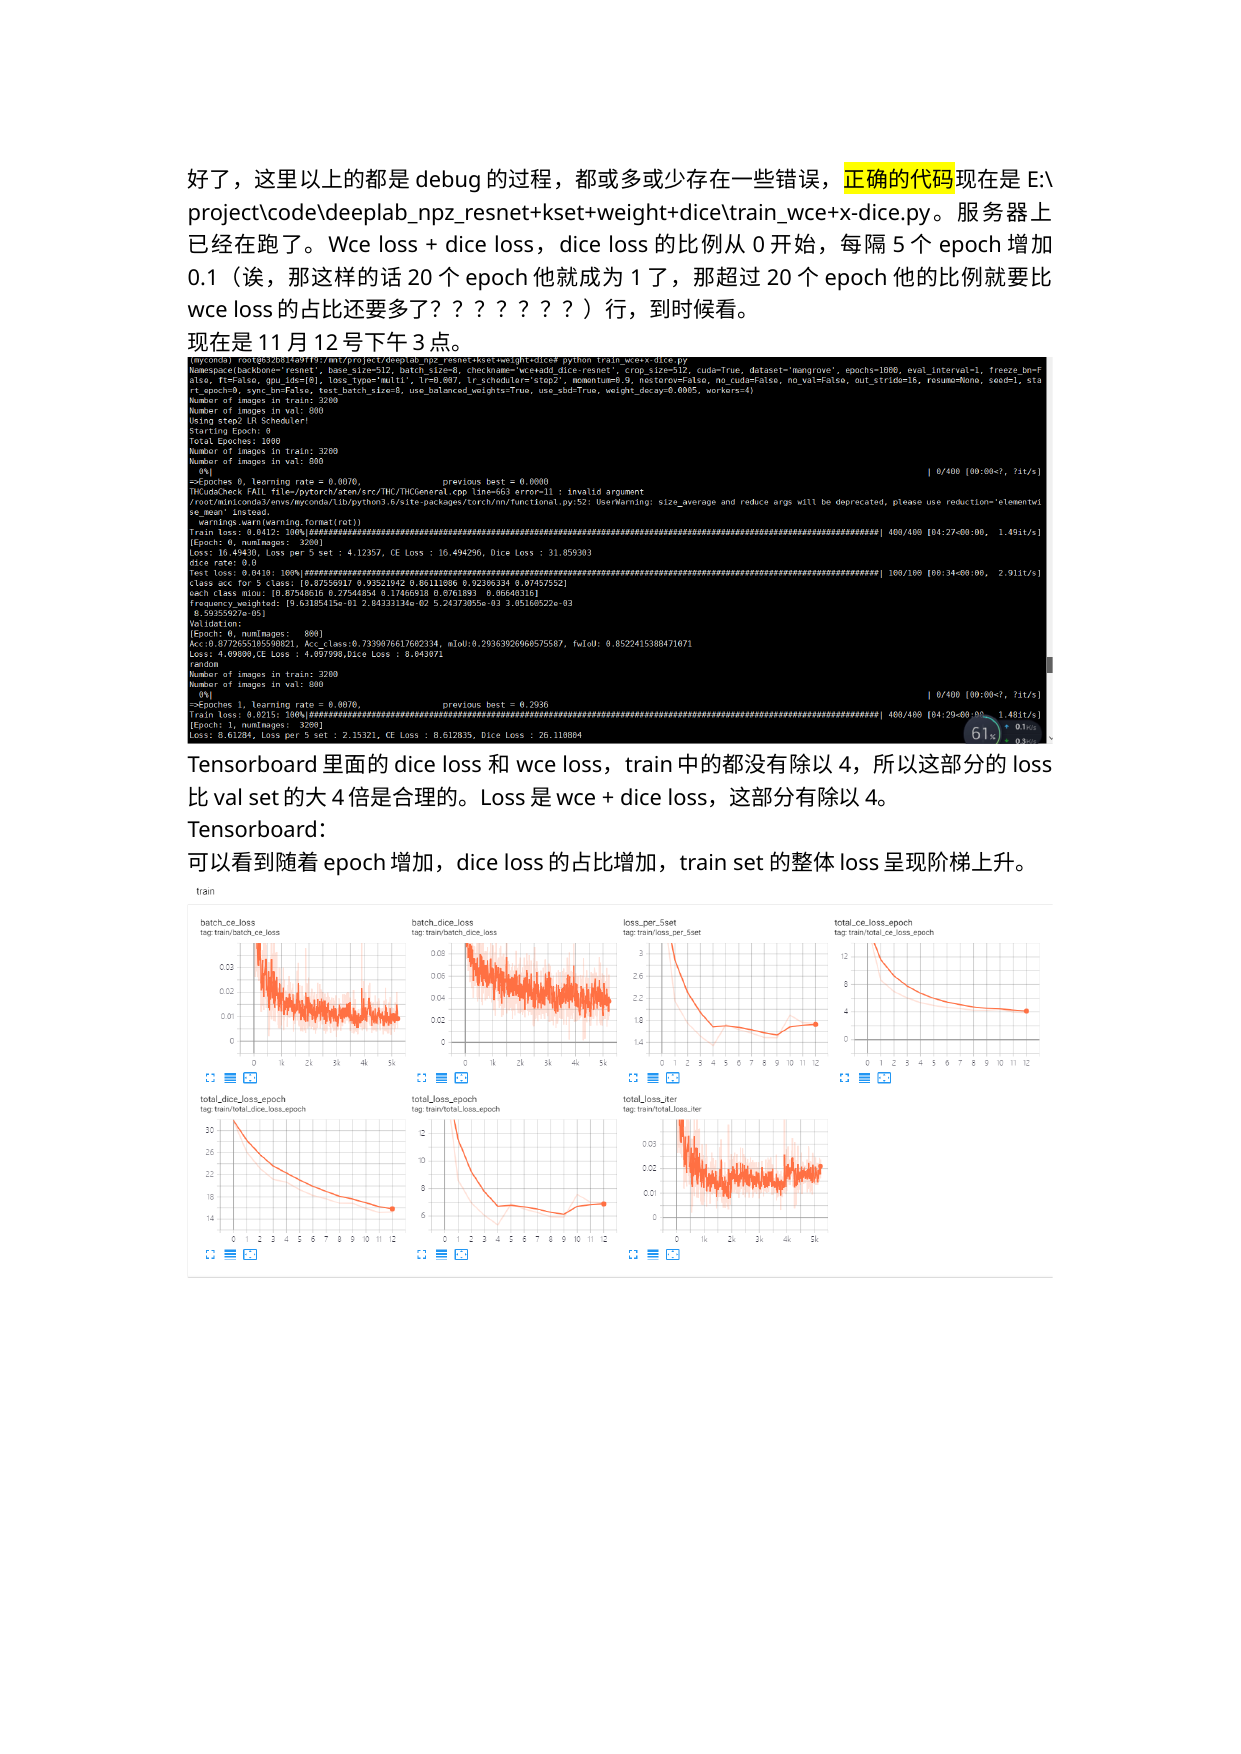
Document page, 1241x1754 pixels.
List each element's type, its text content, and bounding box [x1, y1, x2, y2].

text 现在是11月12号下午3点。 [187, 324, 1053, 357]
text Tensorboard： [187, 812, 1053, 844]
text 可以看到随着epoch增加，dice loss的占比增加，train set 的整体loss呈现阶梯上升。 [187, 844, 1053, 877]
picture [187, 357, 1053, 744]
text Tensorboard里面的dice loss 和 wce loss，train中的都没有除以4，所以这部分的loss比val set的大4倍是合理的。Loss是wce + dice loss，这部分有除以4。 [187, 747, 1053, 812]
picture [187, 877, 1053, 1279]
text 好了，这里以上的都是debug的过程，都或多或少存在一些错误，正确的代码现在是E:\project\code\deeplab_npz_resnet+kset+weight+dice\train_wce+x-dice.py。服务器上已经在跑了。Wce loss + dice loss，dice loss的比例从0开始，每隔5个epoch增加0.1（诶，那这样的话20个epoch他就成为1了，那超过20个epoch他的比例就要比wce loss的占比还要多了？？？？？？？）行，到时候看。 [187, 162, 1053, 324]
